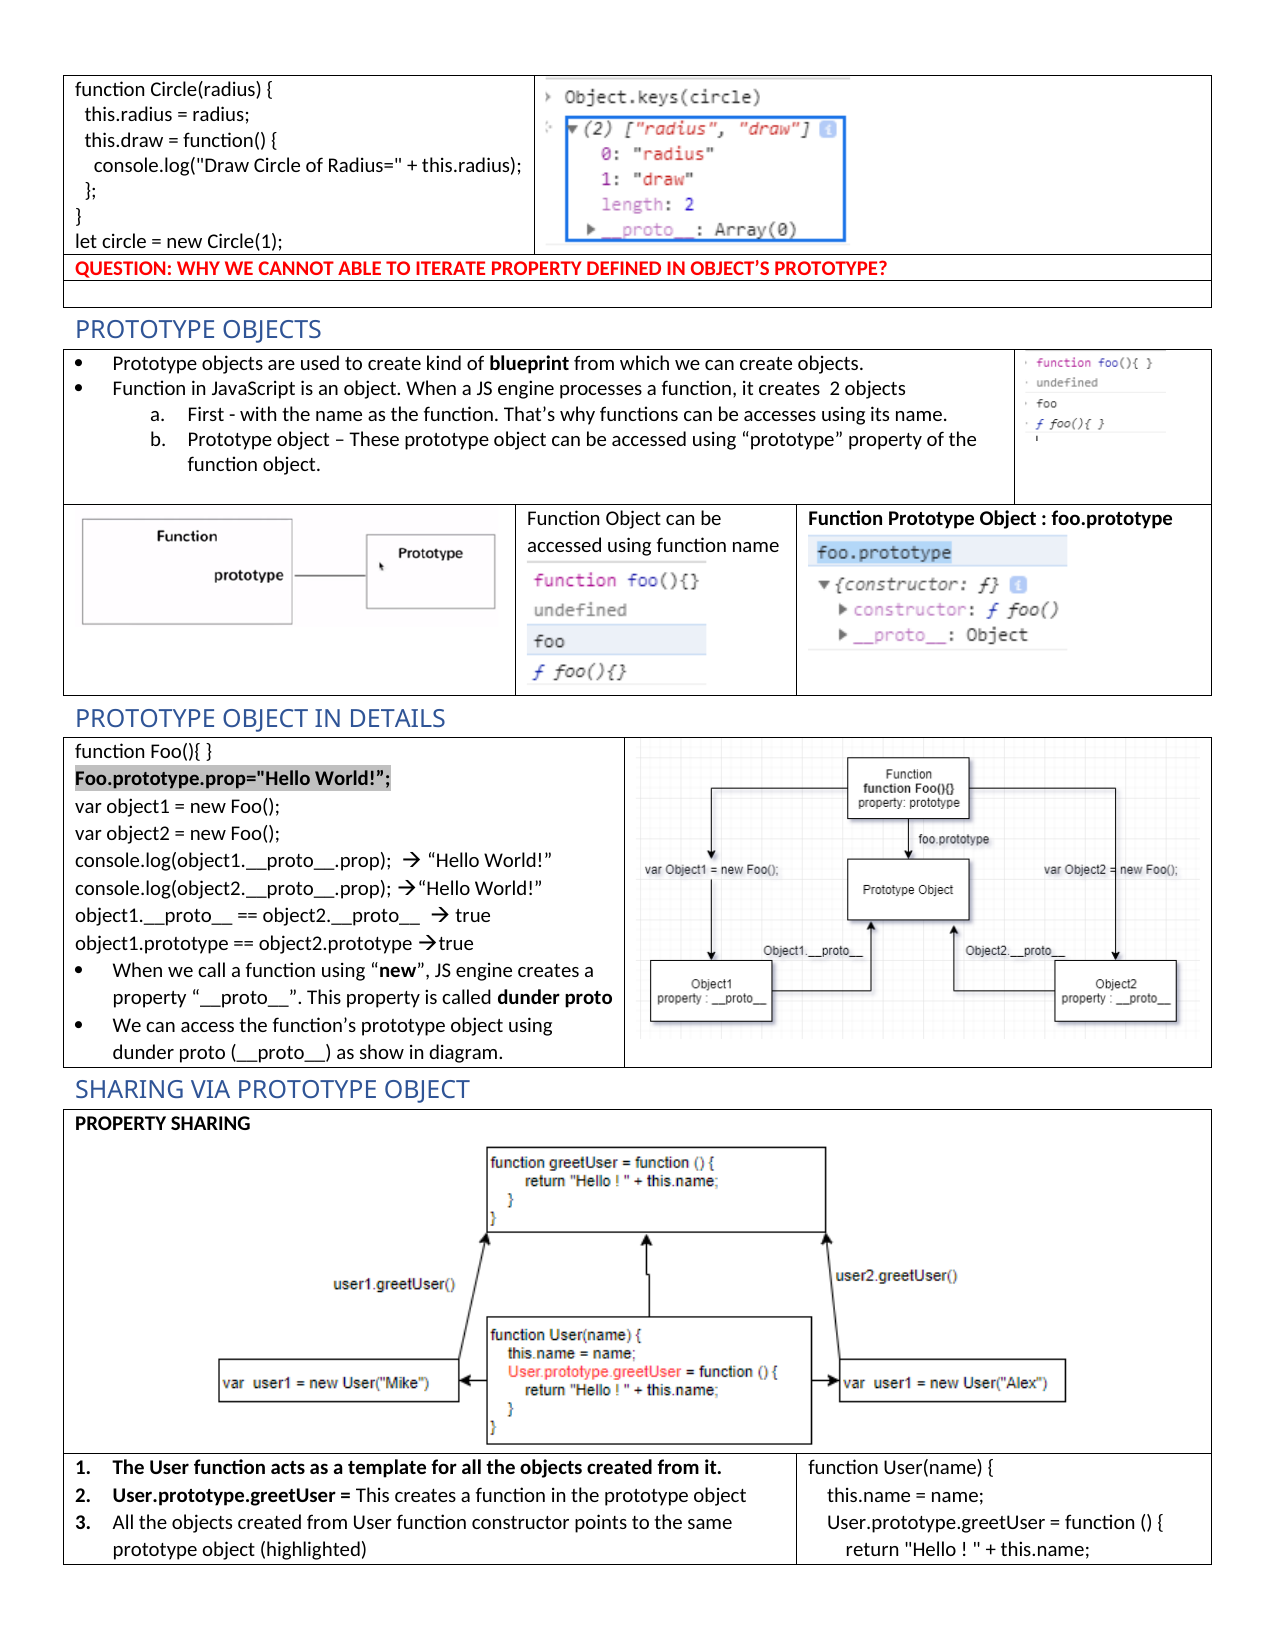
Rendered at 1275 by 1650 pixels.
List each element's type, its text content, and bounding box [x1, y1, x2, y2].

table_cell Function Prototype Object : foo.prototype [797, 505, 1211, 695]
picture [203, 1137, 1072, 1452]
table_cell [64, 505, 515, 695]
table_cell Function Object can be accessed using function name [516, 505, 796, 695]
picture [526, 560, 707, 693]
table_cell [64, 281, 1211, 307]
table_cell QUESTION: WHY WE CANNOT ABLE TO ITERATE PROPERTY DEFINED IN OBJECT’S PROTOTYPE? [64, 255, 1211, 280]
subtitle SHARING VIA PROTOTYPE OBJECT [75, 1072, 1200, 1106]
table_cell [64, 1454, 796, 1564]
picture [75, 505, 499, 627]
table_header [625, 738, 1211, 1067]
subtitle PROTOTYPE OBJECTS [75, 312, 1200, 346]
picture [1025, 350, 1166, 441]
table_header Prototype objects are used to create kind of blueprint from which we can create objects. Function in JavaScript is an object. When a JS engine processes a function, it creates 2 objects First - with the name as the function. That’s why functions can be accesses using its name. Prototype object – These prototype object can be accessed using “prototype” property of the function object. [64, 350, 1014, 504]
picture [808, 532, 1068, 657]
table_header function Foo(){ } Foo.prototype.prop="Hello World!”; var object1 = new Foo(); var object2 = new Foo(); console.log(object1.__proto__.prop); “Hello World!” console.log(object2.__proto__.prop); “Hello World!” object1.__proto__ == object2.__proto__ true object1.prototype == object2.prototype true When we call a function using “new”, JS engine creates a property “__proto__”. This property is called dunder proto We can access the function’s prototype object using dunder proto (__proto__) as show in diagram. [64, 738, 624, 1067]
table_header PROPERTY SHARING [64, 1110, 1211, 1453]
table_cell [797, 1454, 1211, 1564]
picture [545, 76, 851, 247]
table_header function Circle(radius) { this.radius = radius; this.draw = function() { console.log("Draw Circle of Radius=" + this.radius); }; } let circle = new Circle(1); [64, 76, 534, 254]
table_header [535, 76, 1211, 254]
subtitle PROTOTYPE OBJECT IN DETAILS [75, 700, 1200, 734]
picture [635, 738, 1200, 1039]
table_header [1015, 350, 1211, 504]
